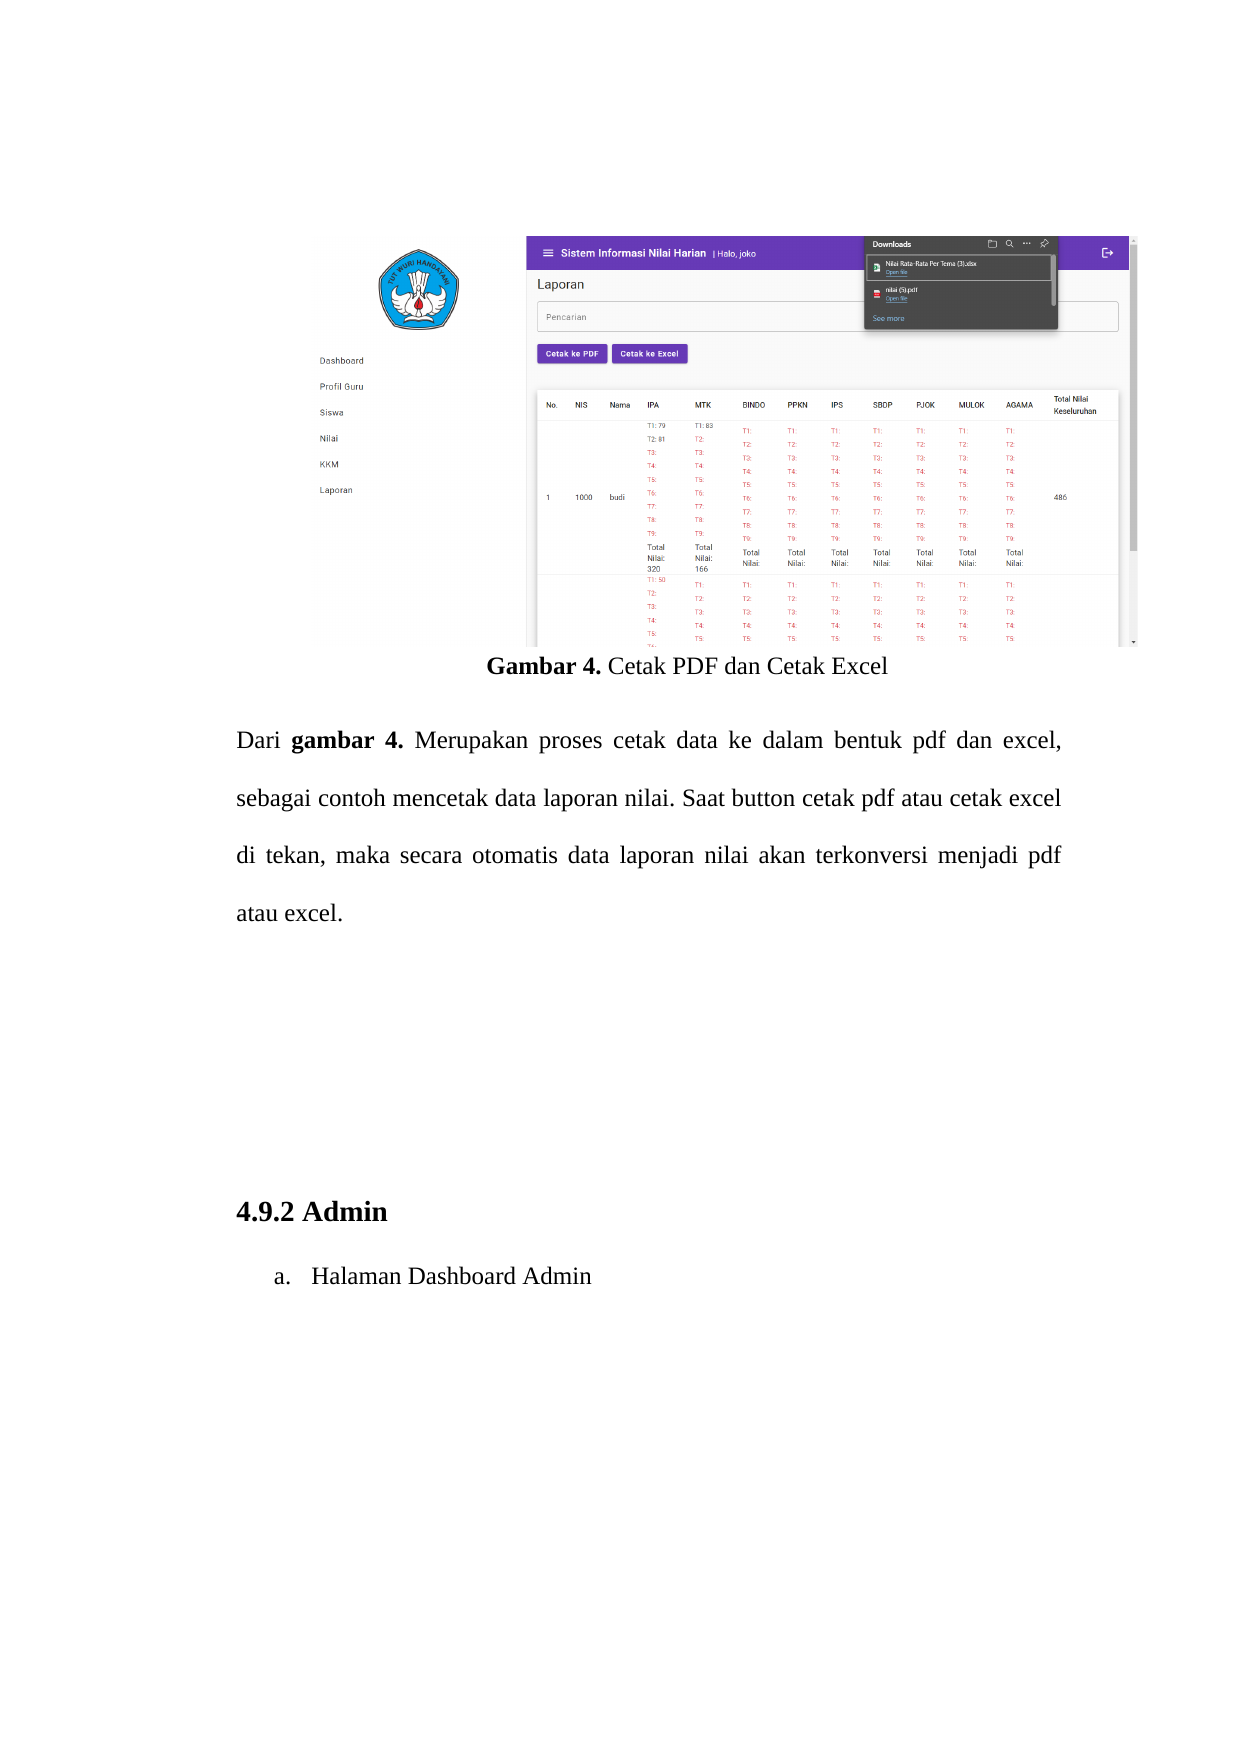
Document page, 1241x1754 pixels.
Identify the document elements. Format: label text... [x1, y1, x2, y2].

picture [311, 236, 1138, 647]
list Halaman Dashboard Admin [274, 1261, 1063, 1290]
subtitle 4.9.2 Admin [236, 1194, 1063, 1228]
text Dari gambar 4. Merupakan proses cetak data ke dalam bentuk pdf dan excel, sebagai contoh mencetak data laporan nilai. Saat button cetak pdf atau cetak excel di tekan, maka secara otomatis data laporan nilai akan terkonversi menjadi pdf atau excel. [236, 725, 1063, 926]
list Gambar 4. Cetak PDF dan Cetak Excel [311, 651, 1063, 680]
